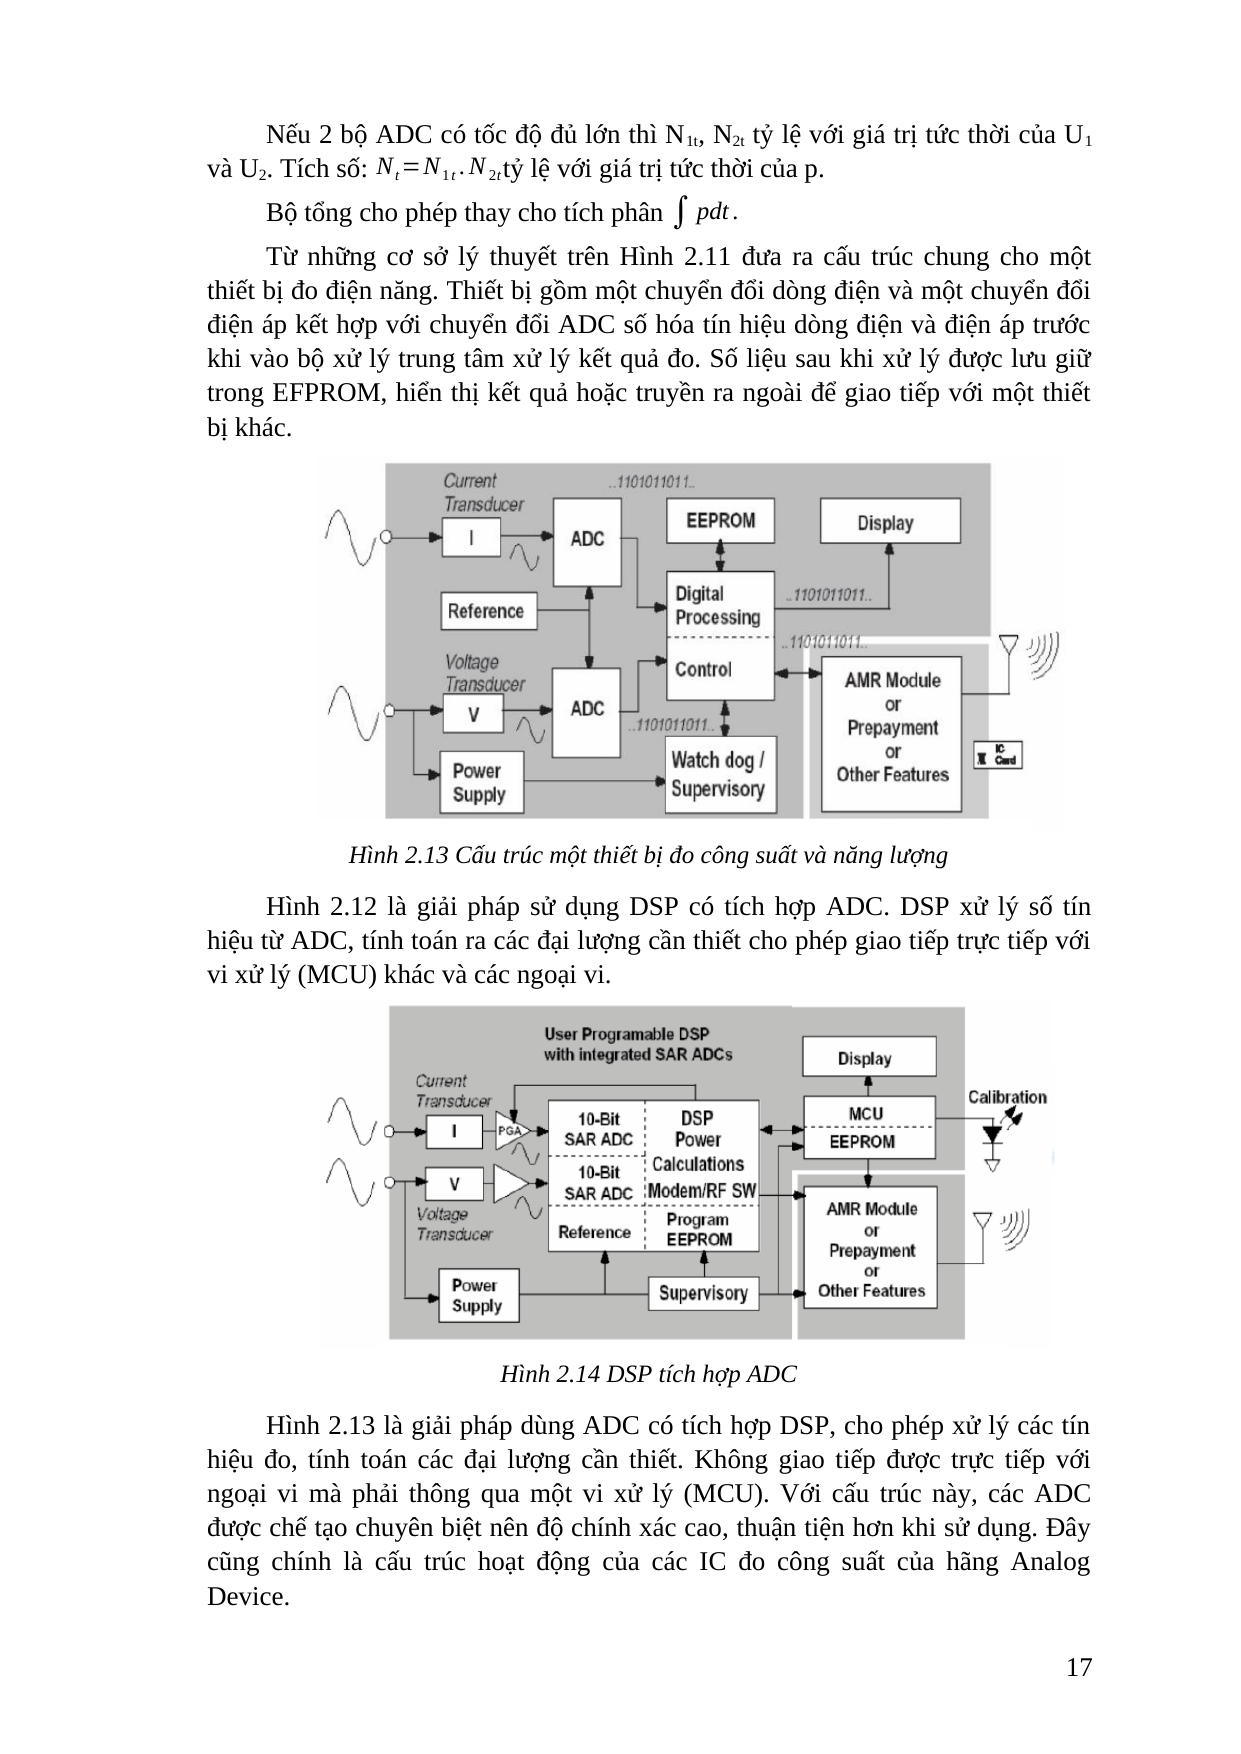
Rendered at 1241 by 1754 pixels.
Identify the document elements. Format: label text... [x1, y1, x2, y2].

text Nếu 2 bộ ADC có tốc độ đủ lớn thì N1t, N2t tỷ lệ với giá trị tức thời của U1 và U2. Tích số: tỷ lệ với giá trị tức thời của p. [207, 118, 1092, 184]
text Bộ tổng cho phép thay cho tích phân [207, 193, 1092, 231]
text Hình 2.12 là giải pháp sử dụng DSP có tích hợp ADC. DSP xử lý số tín hiệu từ ADC, tính toán ra các đại lượng cần thiết cho phép giao tiếp trực tiếp với vi xử lý (MCU) khác và các ngoại vi. [207, 890, 1092, 990]
picture [307, 451, 1067, 832]
text Hình 2.13 là giải pháp dùng ADC có tích hợp DSP, cho phép xử lý các tín hiệu đo, tính toán các đại lượng cần thiết. Không giao tiếp được trực tiếp với ngoại vi mà phải thông qua một vi xử lý (MCU). Với cấu trúc này, các ADC được chế tạo chuyên biệt nên độ chính xác cao, thuận tiện hơn khi sử dụng. Đây cũng chính là cấu trúc hoạt động của các IC đo công suất của hãng Analog Device. [207, 1409, 1092, 1611]
text Từ những cơ sở lý thuyết trên Hình 2.11 đưa ra cấu trúc chung cho một thiết bị đo điện năng. Thiết bị gồm một chuyển đổi dòng điện và một chuyển đổi điện áp kết hợp với chuyển đổi ADC số hóa tín hiệu dòng điện và điện áp trước khi vào bộ xử lý trung tâm xử lý kết quả đo. Số liệu sau khi xử lý được lưu giữ trong EFPROM, hiển thị kết quả hoặc truyền ra ngoài để giao tiếp với một thiết bị khác. [207, 240, 1092, 442]
picture [319, 998, 1055, 1350]
